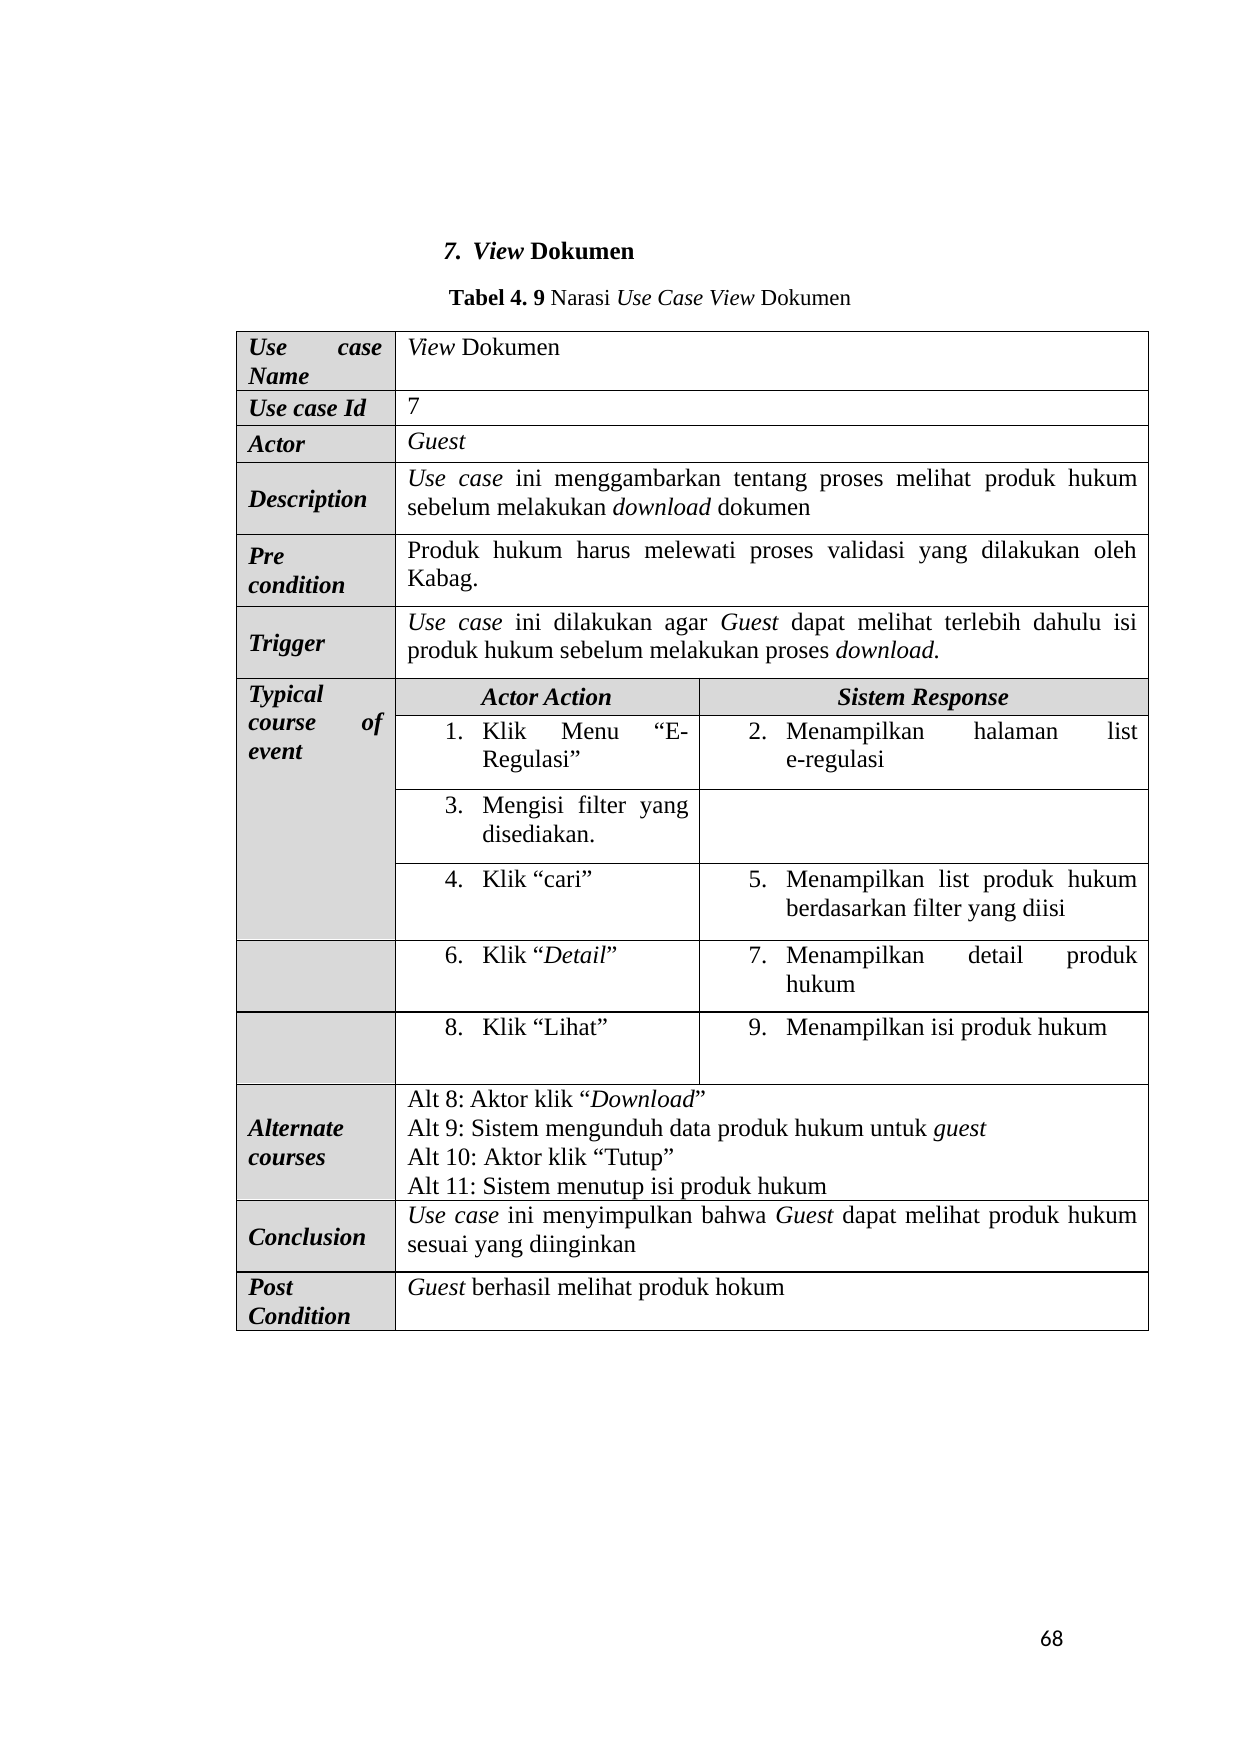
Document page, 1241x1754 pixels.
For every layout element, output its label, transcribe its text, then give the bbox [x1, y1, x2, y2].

list View Dokumen [443, 236, 1063, 265]
table_cell Guest [396, 426, 1148, 462]
table_cell Alternate courses [237, 1085, 395, 1199]
table_cell Guest berhasil melihat produk hokum [396, 1273, 1148, 1330]
table_cell [237, 1013, 395, 1083]
table_cell Menampilkan isi produk hukum [700, 1013, 1148, 1083]
table_cell Post Condition [237, 1273, 395, 1330]
table_cell Use case ini menggambarkan tentang proses melihat produk hukum sebelum melakukan download dokumen [396, 463, 1148, 534]
table_cell 7 [396, 391, 1148, 425]
table_cell Menampilkan list produk hukum berdasarkan filter yang diisi [700, 864, 1148, 939]
table_cell Use case Id [237, 391, 395, 425]
table_cell Pre condition [237, 535, 395, 606]
table_cell Actor Action [396, 679, 699, 715]
table_cell Menampilkan halaman list e-regulasi [700, 716, 1148, 789]
table_cell Klik “Lihat” [396, 1013, 699, 1083]
text Tabel 4. 9 Narasi Use Case View Dokumen [236, 284, 1063, 310]
table_cell Klik Menu “E-Regulasi” [396, 716, 699, 789]
table_cell Mengisi filter yang disediakan. [396, 790, 699, 863]
table_cell Trigger [237, 607, 395, 678]
table_cell Menampilkan detail produk hukum [700, 941, 1148, 1011]
table_cell Sistem Response [700, 679, 1148, 715]
table_cell Typical course of event [237, 679, 395, 939]
table_cell [700, 790, 1148, 863]
table_header View Dokumen [396, 332, 1148, 390]
table_header Use case Name [237, 332, 395, 390]
table_cell Use case ini menyimpulkan bahwa Guest dapat melihat produk hukum sesuai yang diinginkan [396, 1201, 1148, 1271]
table_cell Description [237, 463, 395, 534]
table_cell Conclusion [237, 1201, 395, 1271]
table_cell Klik “cari” [396, 864, 699, 939]
table_cell Actor [237, 426, 395, 462]
table_cell Klik “Detail” [396, 941, 699, 1011]
table_cell Produk hukum harus melewati proses validasi yang dilakukan oleh Kabag. [396, 535, 1148, 606]
table_cell Use case ini dilakukan agar Guest dapat melihat terlebih dahulu isi produk hukum sebelum melakukan proses download. [396, 607, 1148, 678]
table_cell [237, 941, 395, 1011]
table_cell Alt 8: Aktor klik “Download” Alt 9: Sistem mengunduh data produk hukum untuk guest Alt 10: Aktor klik “Tutup” Alt 11: Sistem menutup isi produk hukum [396, 1085, 1148, 1199]
